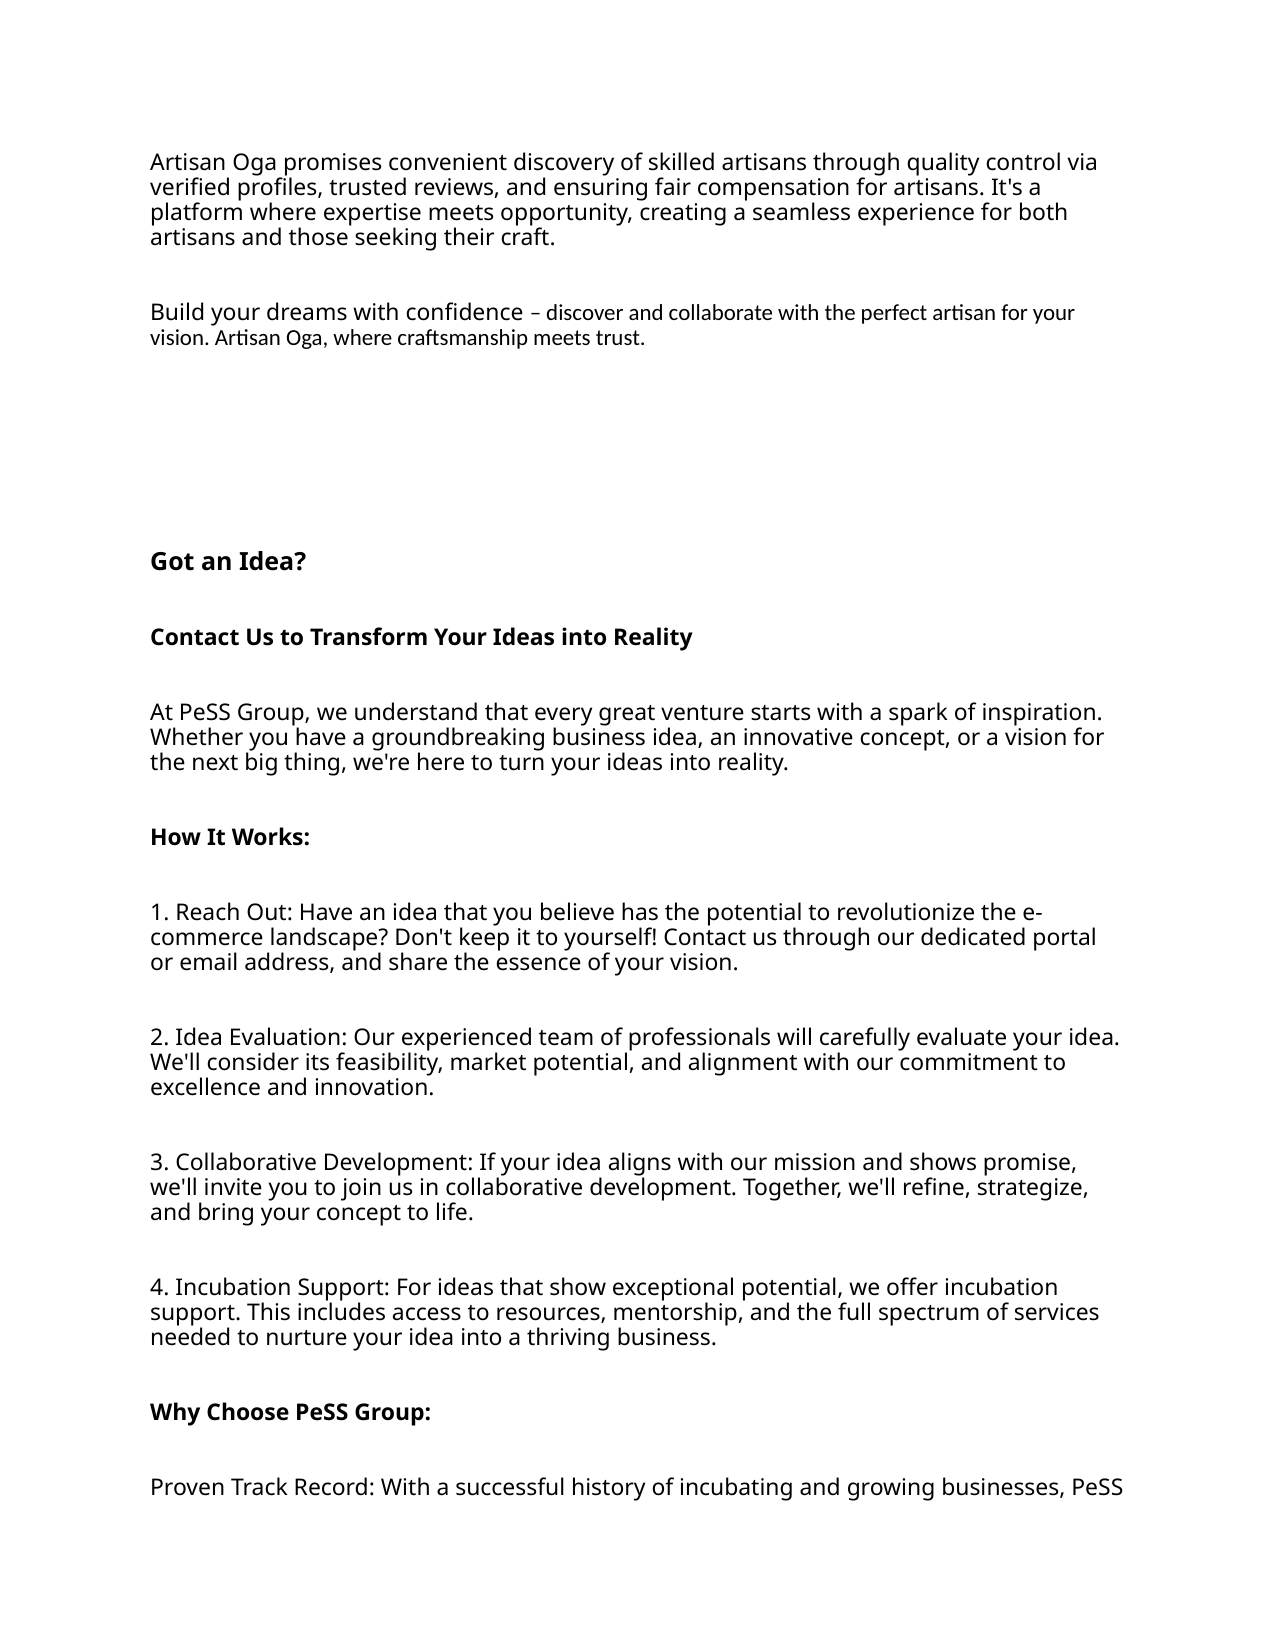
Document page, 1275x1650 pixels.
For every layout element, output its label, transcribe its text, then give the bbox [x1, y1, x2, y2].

text 3. Collaborative Development: If your idea aligns with our mission and shows promise, we'll invite you to join us in collaborative development. Together, we'll refine, strategize, and bring your concept to life. [150, 1150, 1125, 1225]
text 4. Incubation Support: For ideas that show exceptional potential, we offer incubation support. This includes access to resources, mentorship, and the full spectrum of services needed to nurture your idea into a thriving business. [150, 1275, 1125, 1350]
text Artisan Oga promises convenient discovery of skilled artisans through quality control via verified profiles, trusted reviews, and ensuring fair compensation for artisans. It's a platform where expertise meets opportunity, creating a seamless experience for both artisans and those seeking their craft. [150, 150, 1125, 250]
text Build your dreams with confidence – discover and collaborate with the perfect artisan for your vision. Artisan Oga, where craftsmanship meets trust. [150, 300, 1125, 350]
text 1. Reach Out: Have an idea that you believe has the potential to revolutionize the e-commerce landscape? Don't keep it to yourself! Contact us through our dedicated portal or email address, and share the essence of your vision. [150, 900, 1125, 975]
text How It Works: [150, 825, 1125, 850]
text Got an Idea? [150, 550, 1125, 575]
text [150, 1475, 1125, 1500]
text At PeSS Group, we understand that every great venture starts with a spark of inspiration. Whether you have a groundbreaking business idea, an innovative concept, or a vision for the next big thing, we're here to turn your ideas into reality. [150, 700, 1125, 775]
text Contact Us to Transform Your Ideas into Reality [150, 625, 1125, 650]
text Why Choose PeSS Group: [150, 1400, 1125, 1425]
text 2. Idea Evaluation: Our experienced team of professionals will carefully evaluate your idea. We'll consider its feasibility, market potential, and alignment with our commitment to excellence and innovation. [150, 1025, 1125, 1100]
